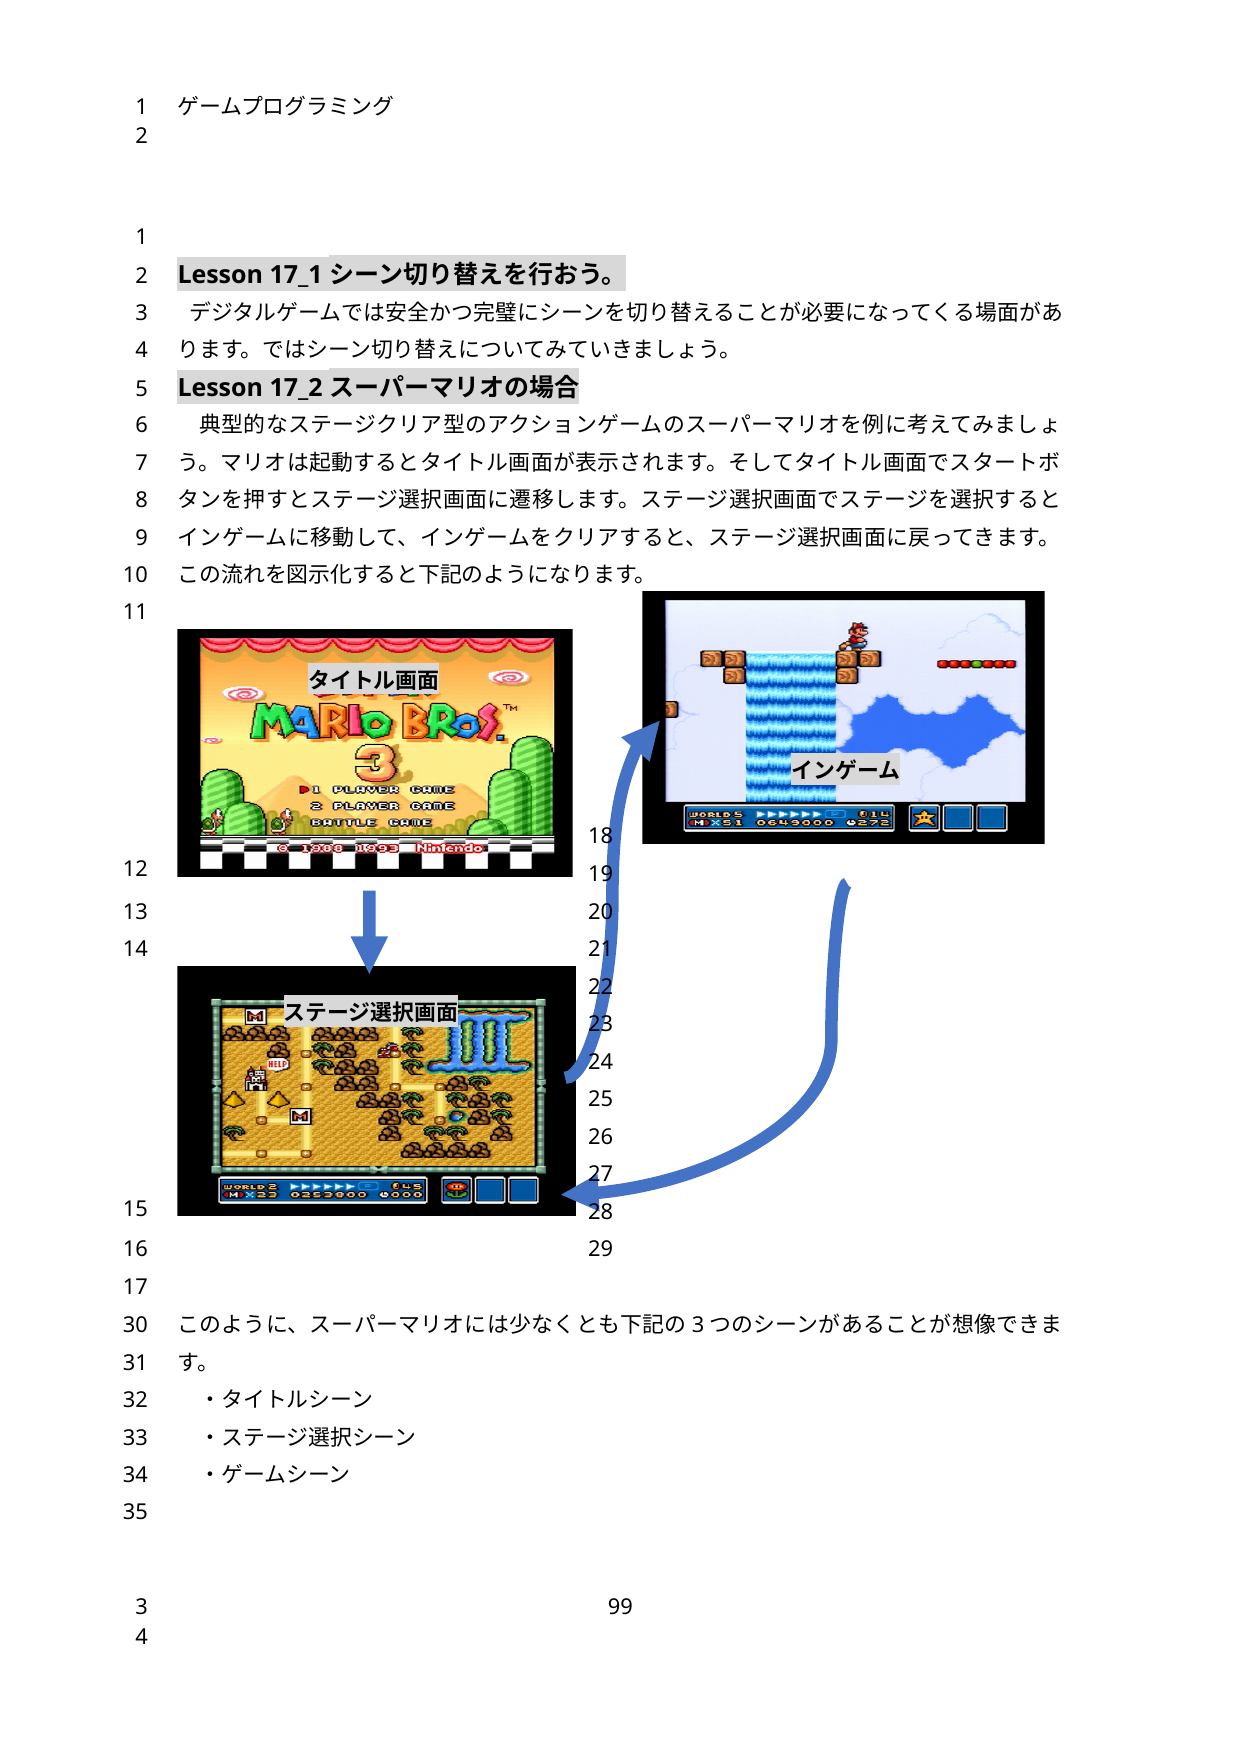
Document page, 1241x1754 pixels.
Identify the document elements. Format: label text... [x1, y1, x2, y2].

subtitle Lesson 17_1 シーン切り替えを行おう。 [177, 254, 1063, 292]
text 典型的なステージクリア型のアクションゲームのスーパーマリオを例に考えてみましょう。マリオは起動するとタイトル画面が表示されます。そしてタイトル画面でスタートボタンを押すとステージ選択画面に遷移します。ステージ選択画面でステージを選択するとインゲームに移動して、インゲームをクリアすると、ステージ選択画面に戻ってきます。この流れを図示化すると下記のようになります。 [177, 404, 1063, 592]
picture [177, 966, 576, 1216]
text デジタルゲームでは安全かつ完璧にシーンを切り替えることが必要になってくる場面があります。ではシーン切り替えについてみていきましょう。 [177, 292, 1063, 367]
text ・ゲームシーン [177, 1454, 1063, 1492]
text このように、スーパーマリオには少なくとも下記の3つのシーンがあることが想像できます。 [177, 1304, 1063, 1379]
picture [642, 591, 1045, 844]
text ・ステージ選択シーン [177, 1417, 1063, 1454]
text ・タイトルシーン [177, 1379, 1063, 1417]
picture [177, 629, 573, 877]
subtitle Lesson 17_2 スーパーマリオの場合 [177, 367, 1063, 404]
